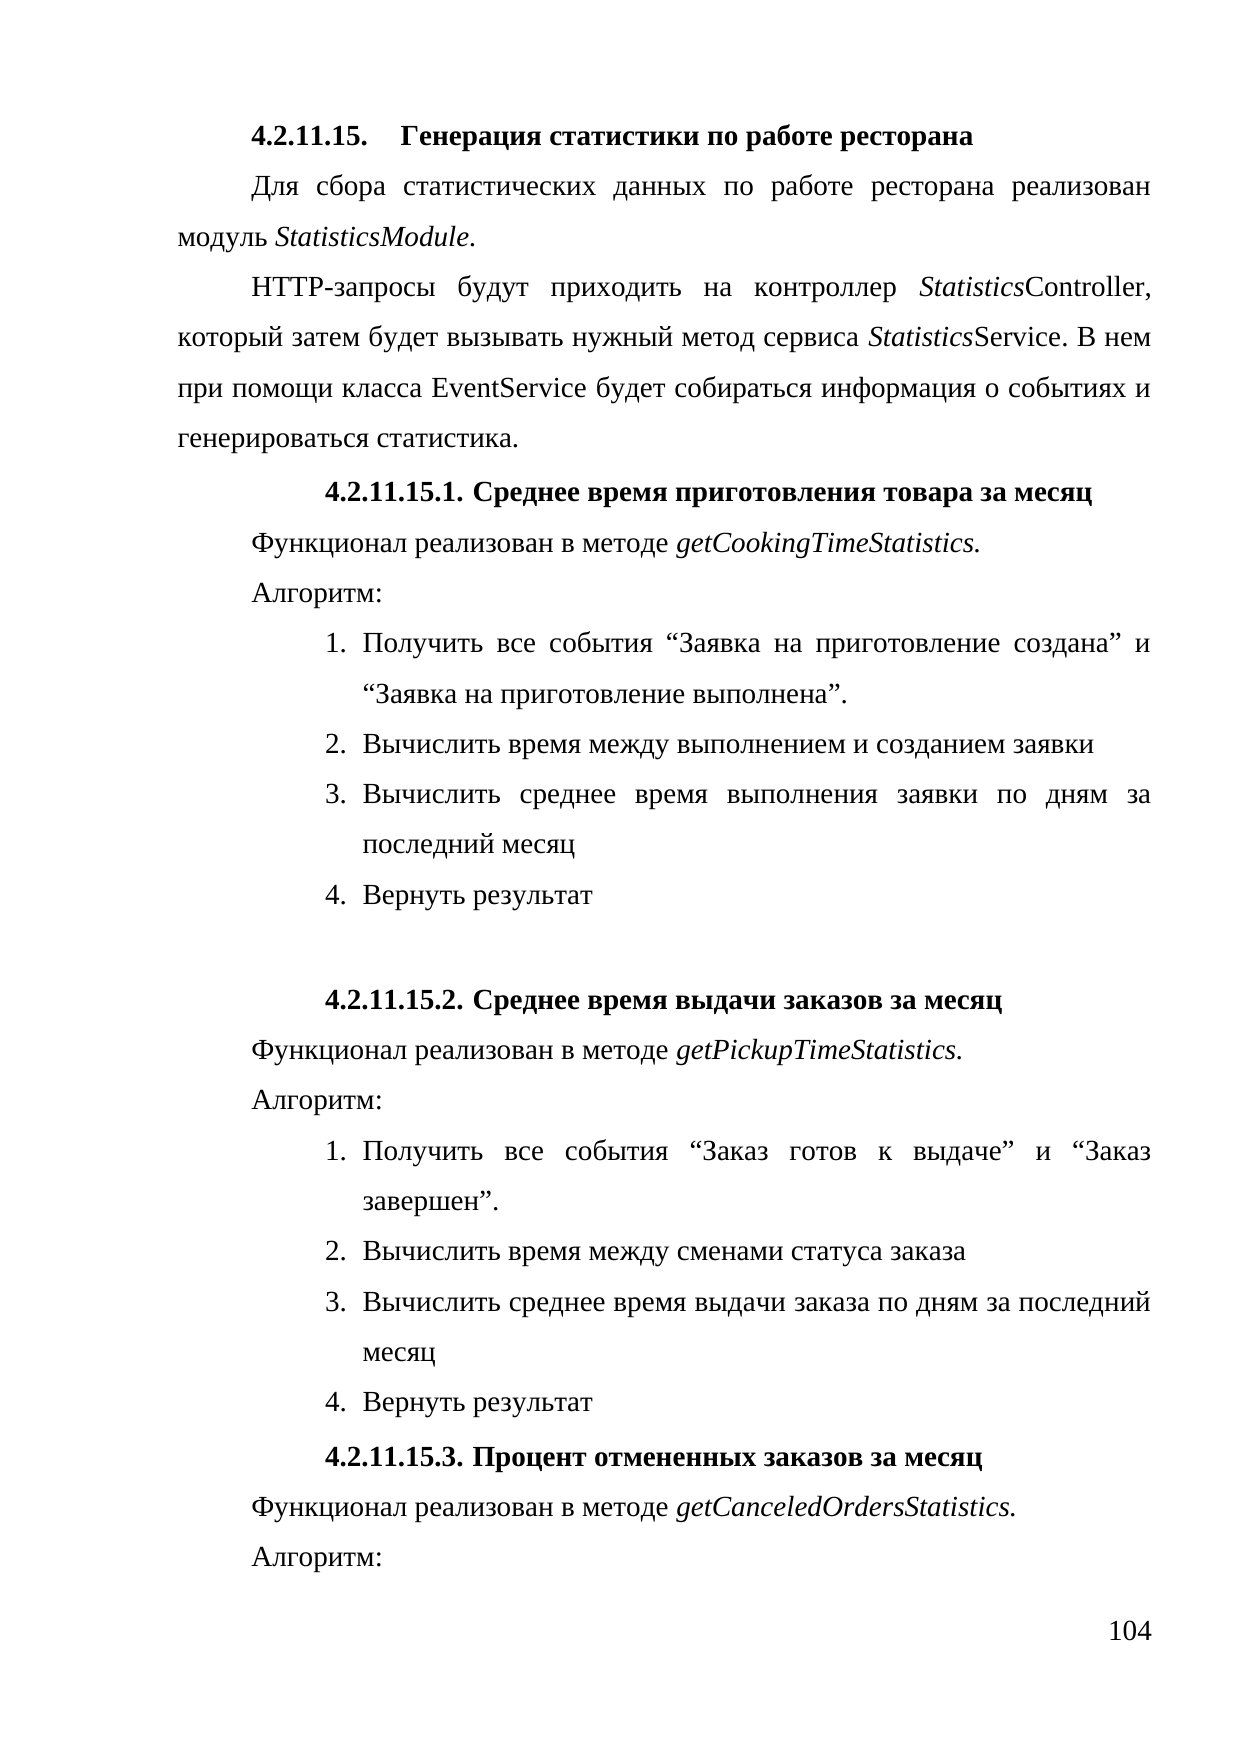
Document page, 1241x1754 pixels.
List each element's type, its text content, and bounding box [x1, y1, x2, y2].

text Алгоритм: [177, 1539, 1152, 1573]
subtitle Среднее время приготовления товара за месяц [325, 474, 1152, 508]
list Вычислить время между сменами статуса заказа [325, 1233, 1152, 1267]
text HTTP-запросы будут приходить на контроллер StatisticsController, который затем будет вызывать нужный метод сервиса StatisticsService. В нем при помощи класса EventService будет собираться информация о событиях и генерироваться статистика. [177, 269, 1152, 453]
list Вычислить время между выполнением и созданием заявки [325, 726, 1152, 759]
list Вычислить среднее время выдачи заказа по дням за последний месяц [325, 1284, 1152, 1367]
list Вернуть результат [325, 1384, 1152, 1418]
list Получить все события “Заявка на приготовление создана” и “Заявка на приготовление выполнена”. [325, 625, 1152, 709]
text Алгоритм: [177, 575, 1152, 609]
text Алгоритм: [177, 1082, 1152, 1116]
text Функционал реализован в методе getPickupTimeStatistics. [177, 1032, 1152, 1066]
list Получить все события “Заказ готов к выдаче” и “Заказ завершен”. [325, 1133, 1152, 1217]
text Функционал реализован в методе getCanceledOrdersStatistics. [177, 1489, 1152, 1523]
list Вычислить среднее время выполнения заявки по дням за последний месяц [325, 776, 1152, 860]
text Для сбора статистических данных по работе ресторана реализован модуль StatisticsModule. [177, 168, 1152, 252]
subtitle Процент отмененных заказов за месяц [325, 1439, 1152, 1472]
text Функционал реализован в методе getCookingTimeStatistics. [177, 525, 1152, 558]
subtitle Среднее время выдачи заказов за месяц [325, 982, 1152, 1015]
subtitle Генерация статистики по работе ресторана [251, 118, 1152, 152]
list Вернуть результат [325, 877, 1152, 911]
